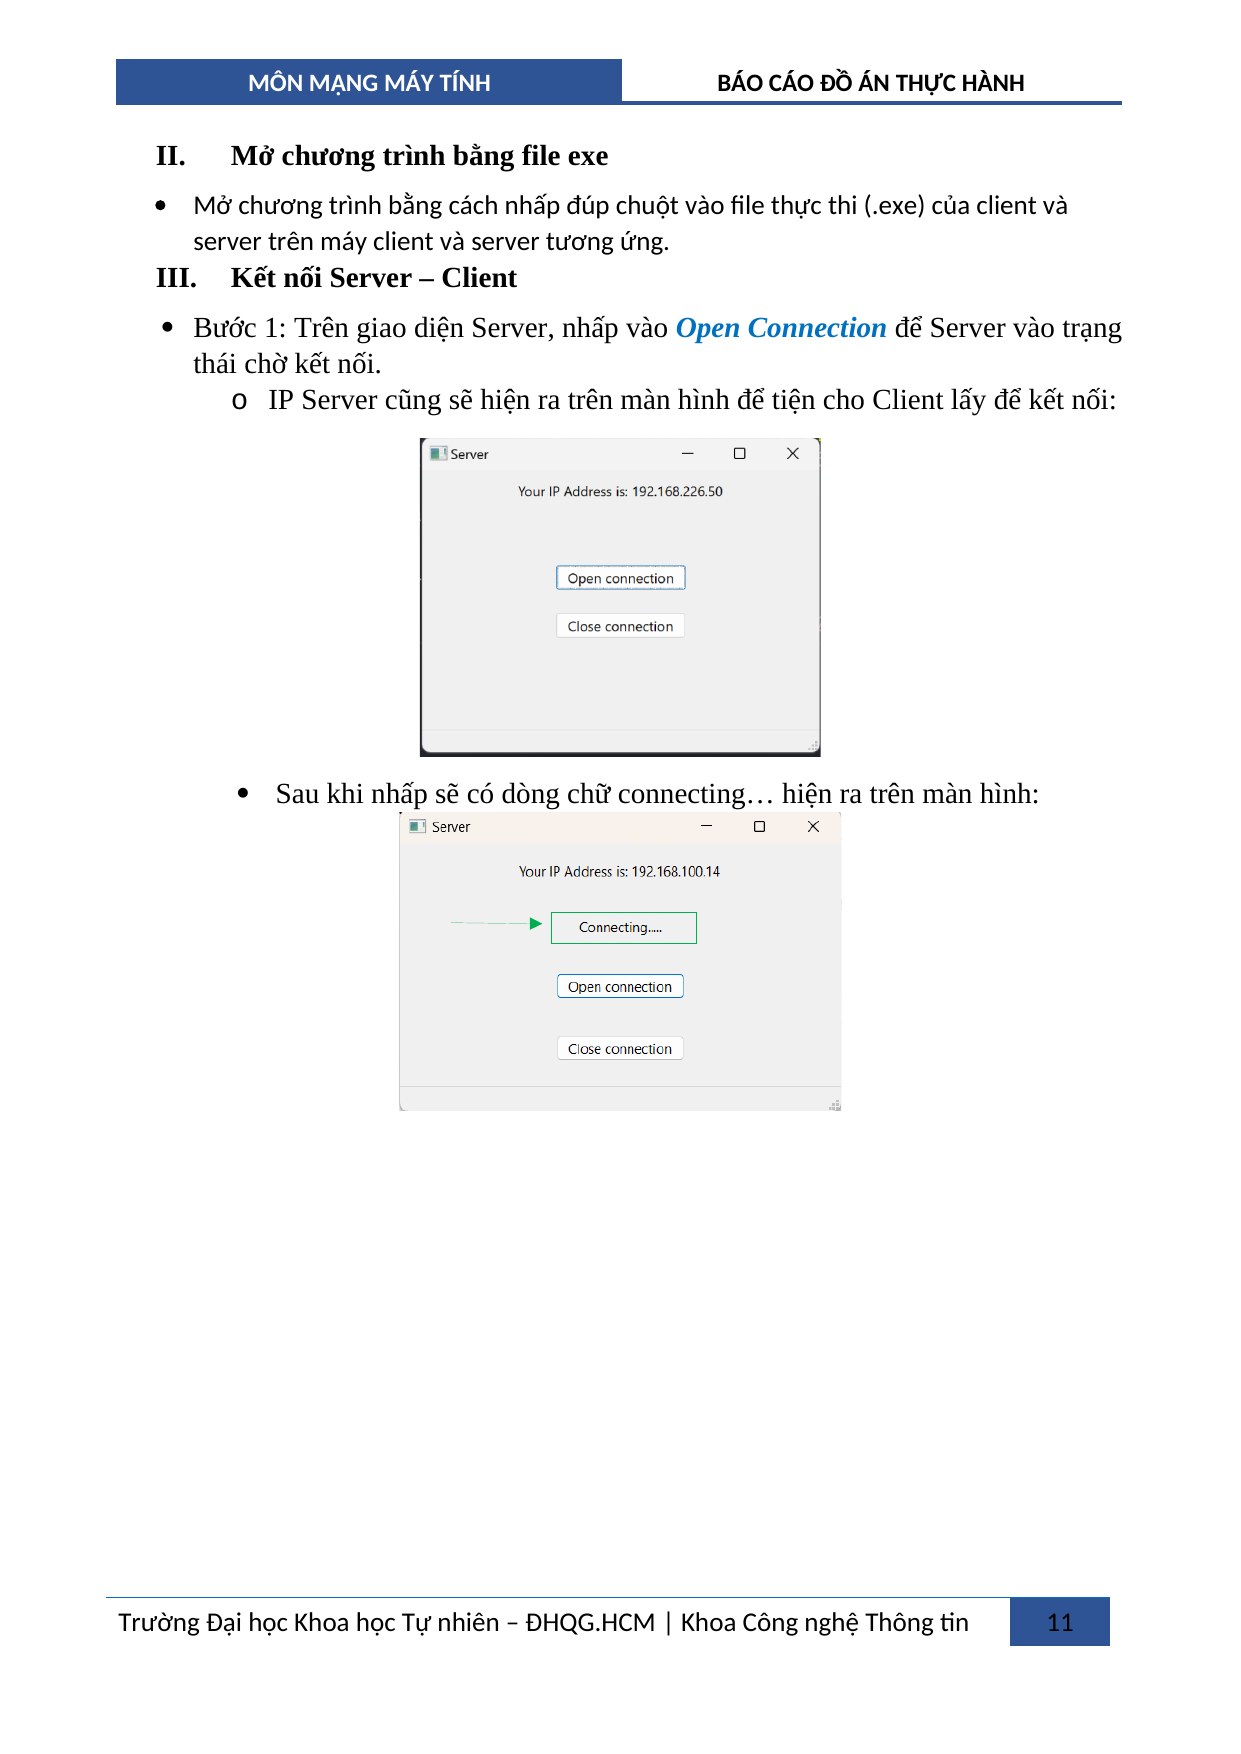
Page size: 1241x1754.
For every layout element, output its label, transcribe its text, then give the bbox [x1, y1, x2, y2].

list Mở chương trình bằng cách nhấp đúp chuột vào file thực thi (.exe) của client và server trên máy client và server tương ứng. [156, 188, 1122, 257]
list Sau khi nhấp sẽ có dòng chữ connecting… hiện ra trên màn hình: [156, 776, 1122, 810]
picture [399, 812, 842, 1111]
list Kết nối Server – Client [156, 260, 1122, 293]
picture [419, 438, 821, 757]
list Bước 1: Trên giao diện Server, nhấp vào Open Connection để Server vào trạng thái chờ kết nối. [162, 310, 1122, 380]
list Mở chương trình bằng file exe [156, 138, 1122, 172]
list IP Server cũng sẽ hiện ra trên màn hình để tiện cho Client lấy để kết nối: [231, 382, 1122, 418]
